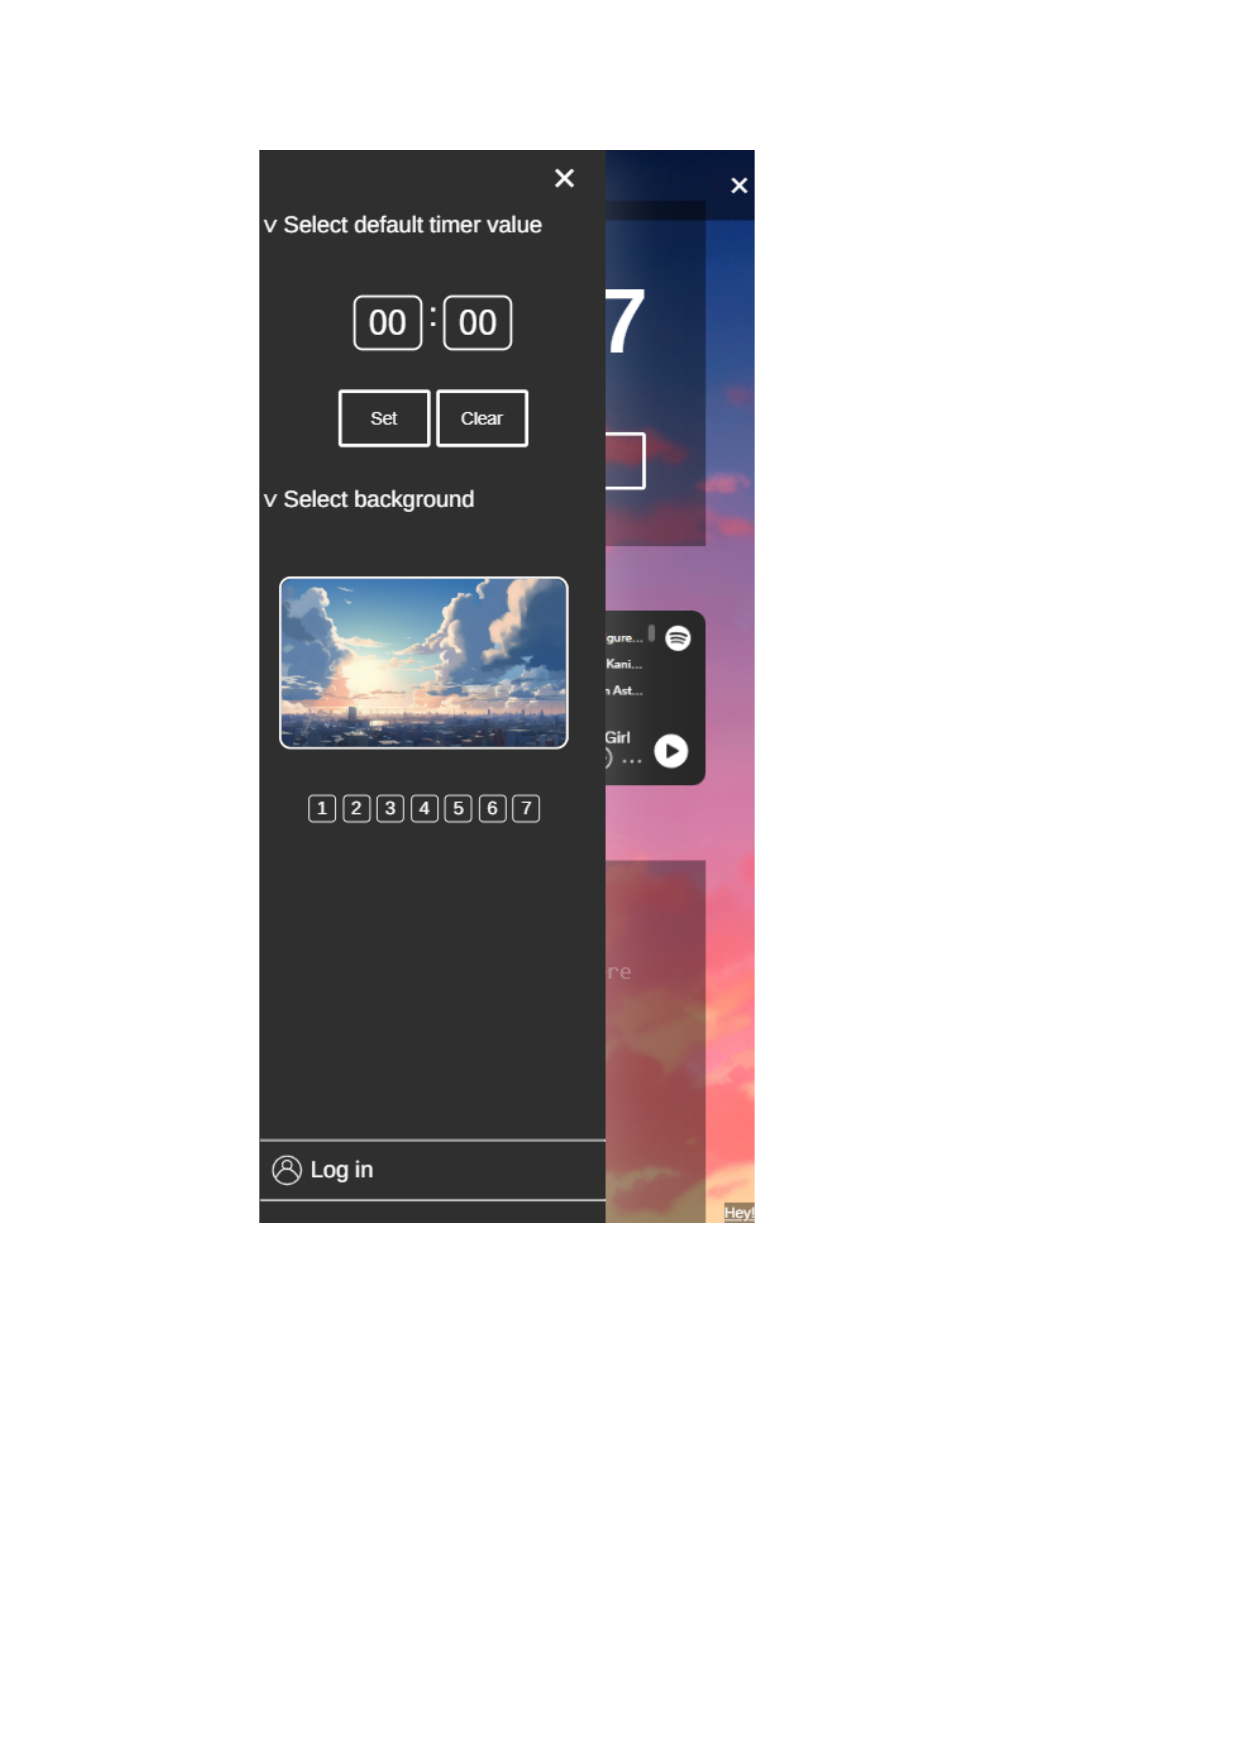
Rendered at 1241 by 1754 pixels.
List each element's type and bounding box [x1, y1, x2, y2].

picture [259, 150, 755, 1223]
